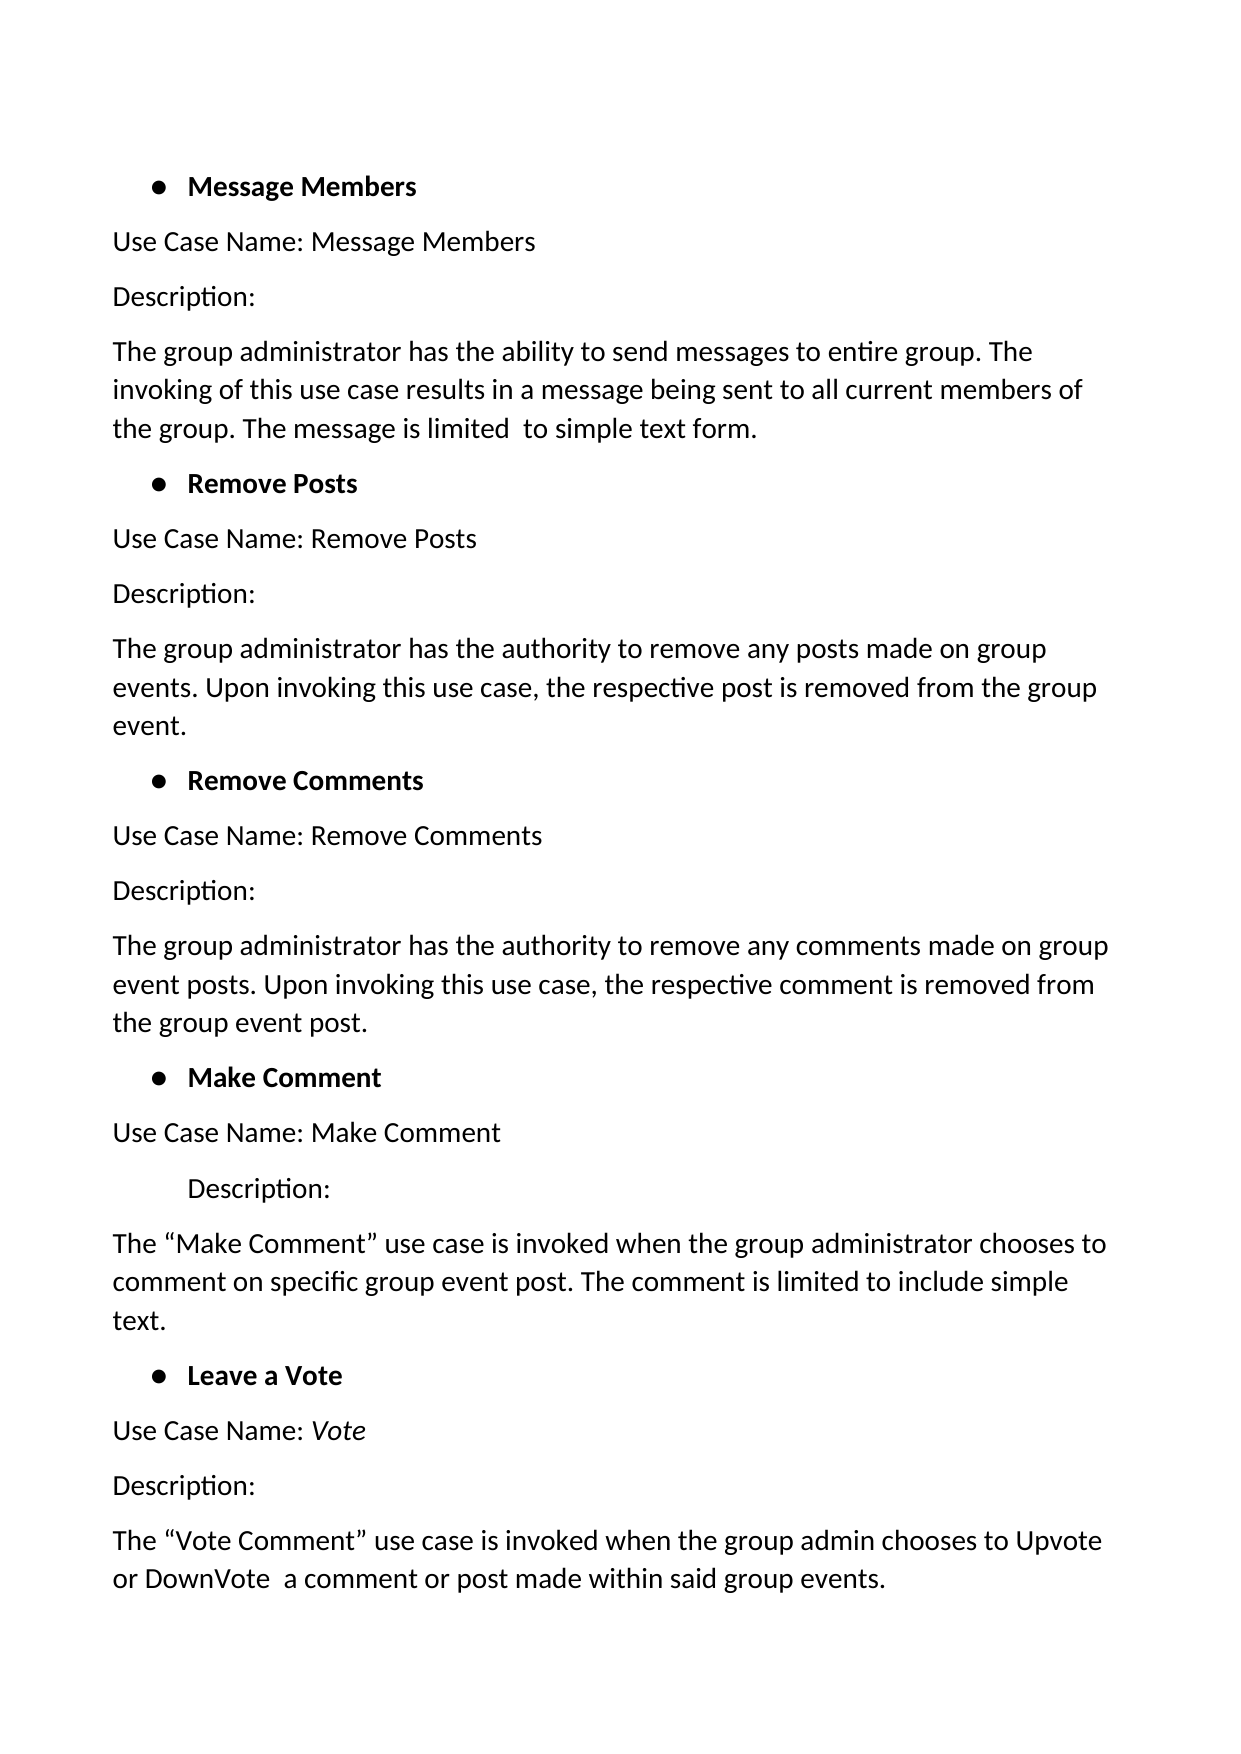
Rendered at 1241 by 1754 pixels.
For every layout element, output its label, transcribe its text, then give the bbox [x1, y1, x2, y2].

text The group administrator has the authority to remove any comments made on group event posts. Upon invoking this use case, the respective comment is removed from the group event post. [112, 927, 1128, 1040]
list Leave a Vote [150, 1357, 1128, 1392]
text Description: [112, 1467, 1128, 1503]
list Message Members [150, 168, 1128, 203]
text Description: [112, 872, 1128, 908]
text The “Vote Comment” use case is invoked when the group admin chooses to Upvote or DownVote a comment or post made within said group events. [112, 1522, 1128, 1596]
text Use Case Name: Remove Comments [112, 817, 1128, 853]
text Use Case Name: Message Members [112, 223, 1128, 258]
text Description: [112, 278, 1128, 313]
text The “Make Comment” use case is invoked when the group administrator chooses to comment on specific group event post. The comment is limited to include simple text. [112, 1225, 1128, 1337]
text Description: [112, 575, 1128, 611]
text The group administrator has the ability to send messages to entire group. The invoking of this use case results in a message being sent to all current members of the group. The message is limited to simple text form. [112, 333, 1128, 445]
list Remove Posts [150, 465, 1128, 501]
text Use Case Name: Remove Posts [112, 520, 1128, 556]
text Description: [112, 1170, 1128, 1205]
text Use Case Name: Make Comment [112, 1114, 1128, 1150]
text The group administrator has the authority to remove any posts made on group events. Upon invoking this use case, the respective post is removed from the group event. [112, 630, 1128, 743]
list Make Comment [150, 1059, 1128, 1095]
list Remove Comments [150, 762, 1128, 798]
text Use Case Name: Vote [112, 1412, 1128, 1447]
